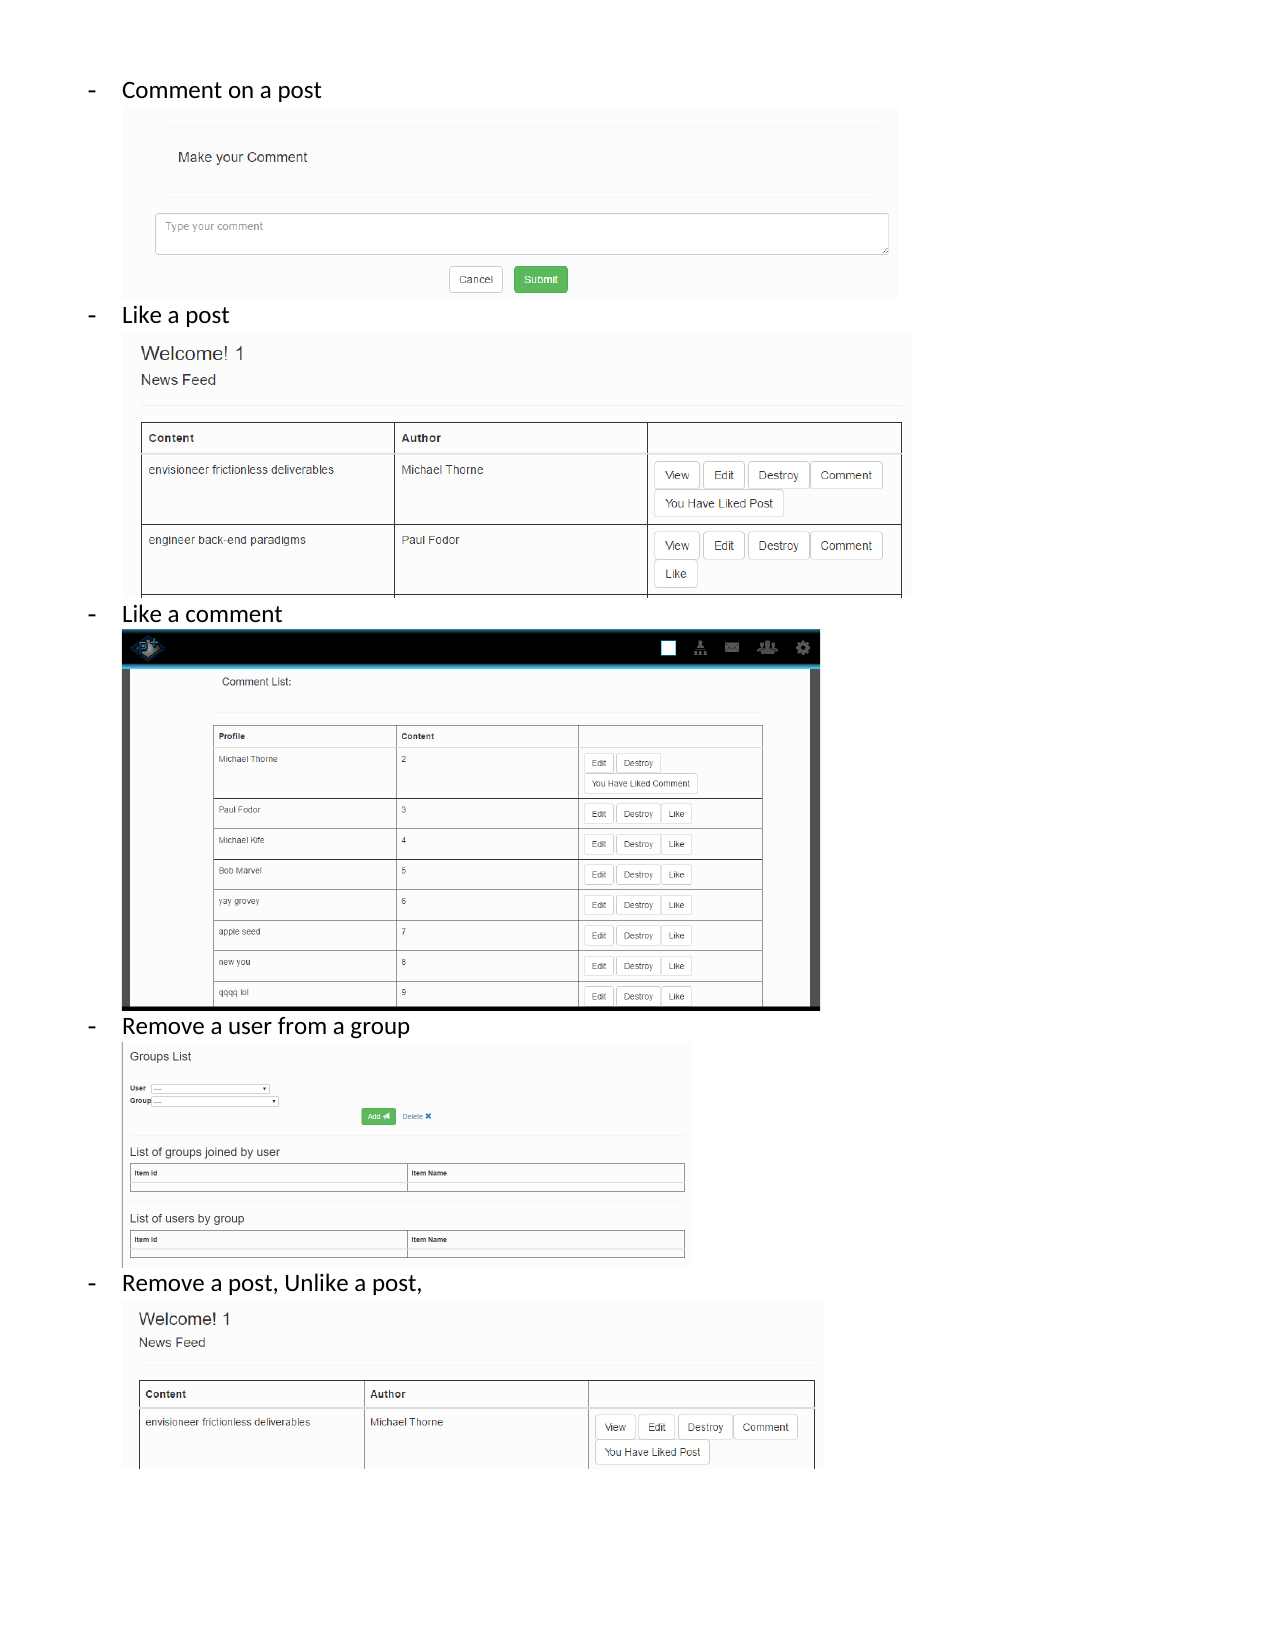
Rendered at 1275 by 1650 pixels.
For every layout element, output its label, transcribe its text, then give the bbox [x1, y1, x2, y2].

list Like a comment [84, 598, 1200, 630]
list Remove a post, Unlike a post, [84, 1267, 1200, 1299]
list Like a post [84, 300, 1200, 331]
list Remove a user from a group [84, 1010, 1200, 1042]
list Comment on a post [84, 74, 1200, 106]
